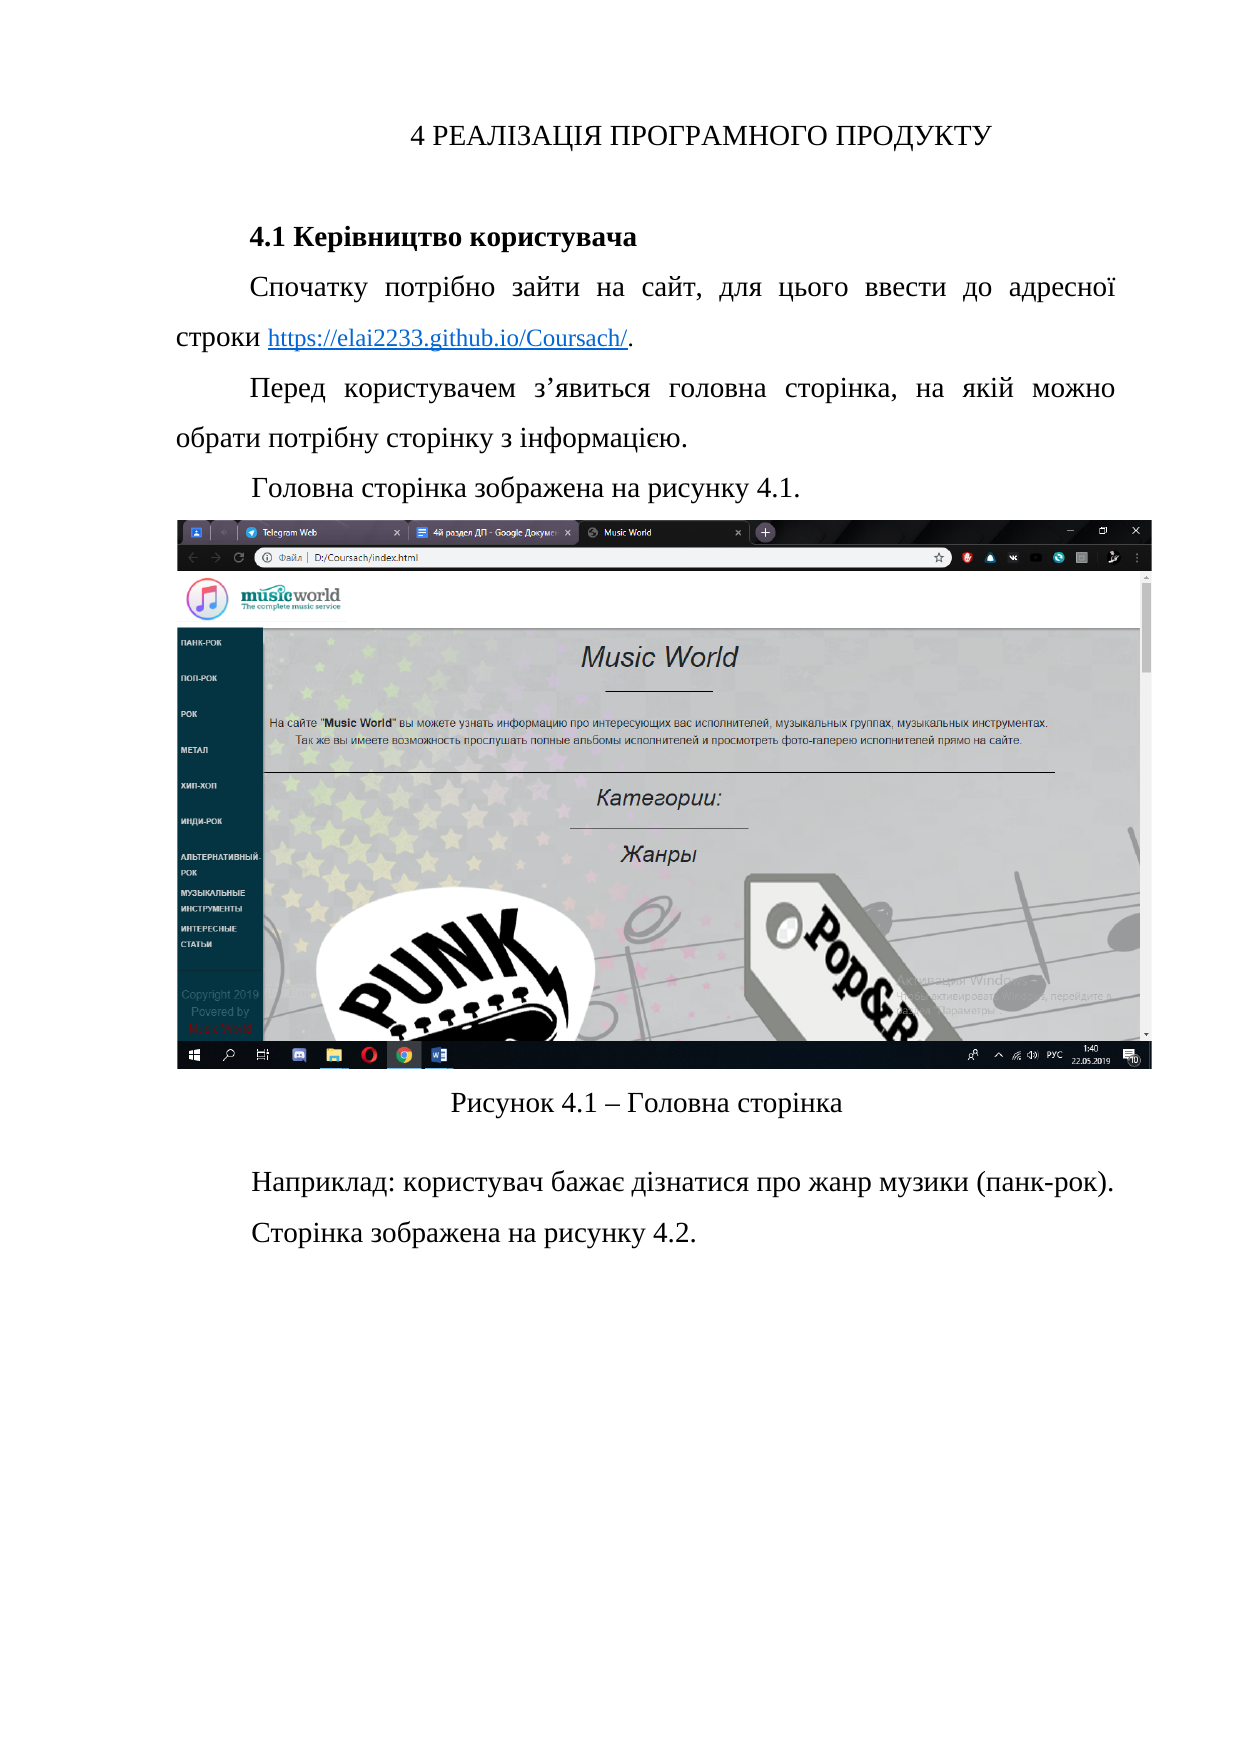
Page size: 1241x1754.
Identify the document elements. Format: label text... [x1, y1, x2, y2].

picture [191, 819, 203, 825]
picture [191, 641, 201, 645]
picture [210, 907, 221, 911]
picture [177, 520, 1152, 1069]
picture [220, 927, 234, 931]
text Перед користувачем з’явиться головна сторінка, на якій можно обрати потрібну сторінку з інформацією. [176, 370, 1116, 453]
text Наприклад: користувач бажає дізнатися про жанр музики (панк-рок). [177, 1164, 1116, 1198]
subtitle 4 РЕАЛІЗАЦІЯ ПРОГРАМНОГО ПРОДУКТУ [410, 118, 1116, 152]
text Сторінка зображена на рисунку 4.2. [177, 1215, 1116, 1248]
text Рисунок 4.1 – Головна сторінка [177, 1085, 1116, 1119]
subtitle 4.1 Керівництво користувача [249, 219, 1116, 252]
text Головна сторінка зображена на рисунку 4.1. [177, 470, 1116, 504]
text Спочатку потрібно зайти на сайт, для цього ввести до адресної строки https://elai2233.github.io/Coursach/. [176, 269, 1116, 353]
